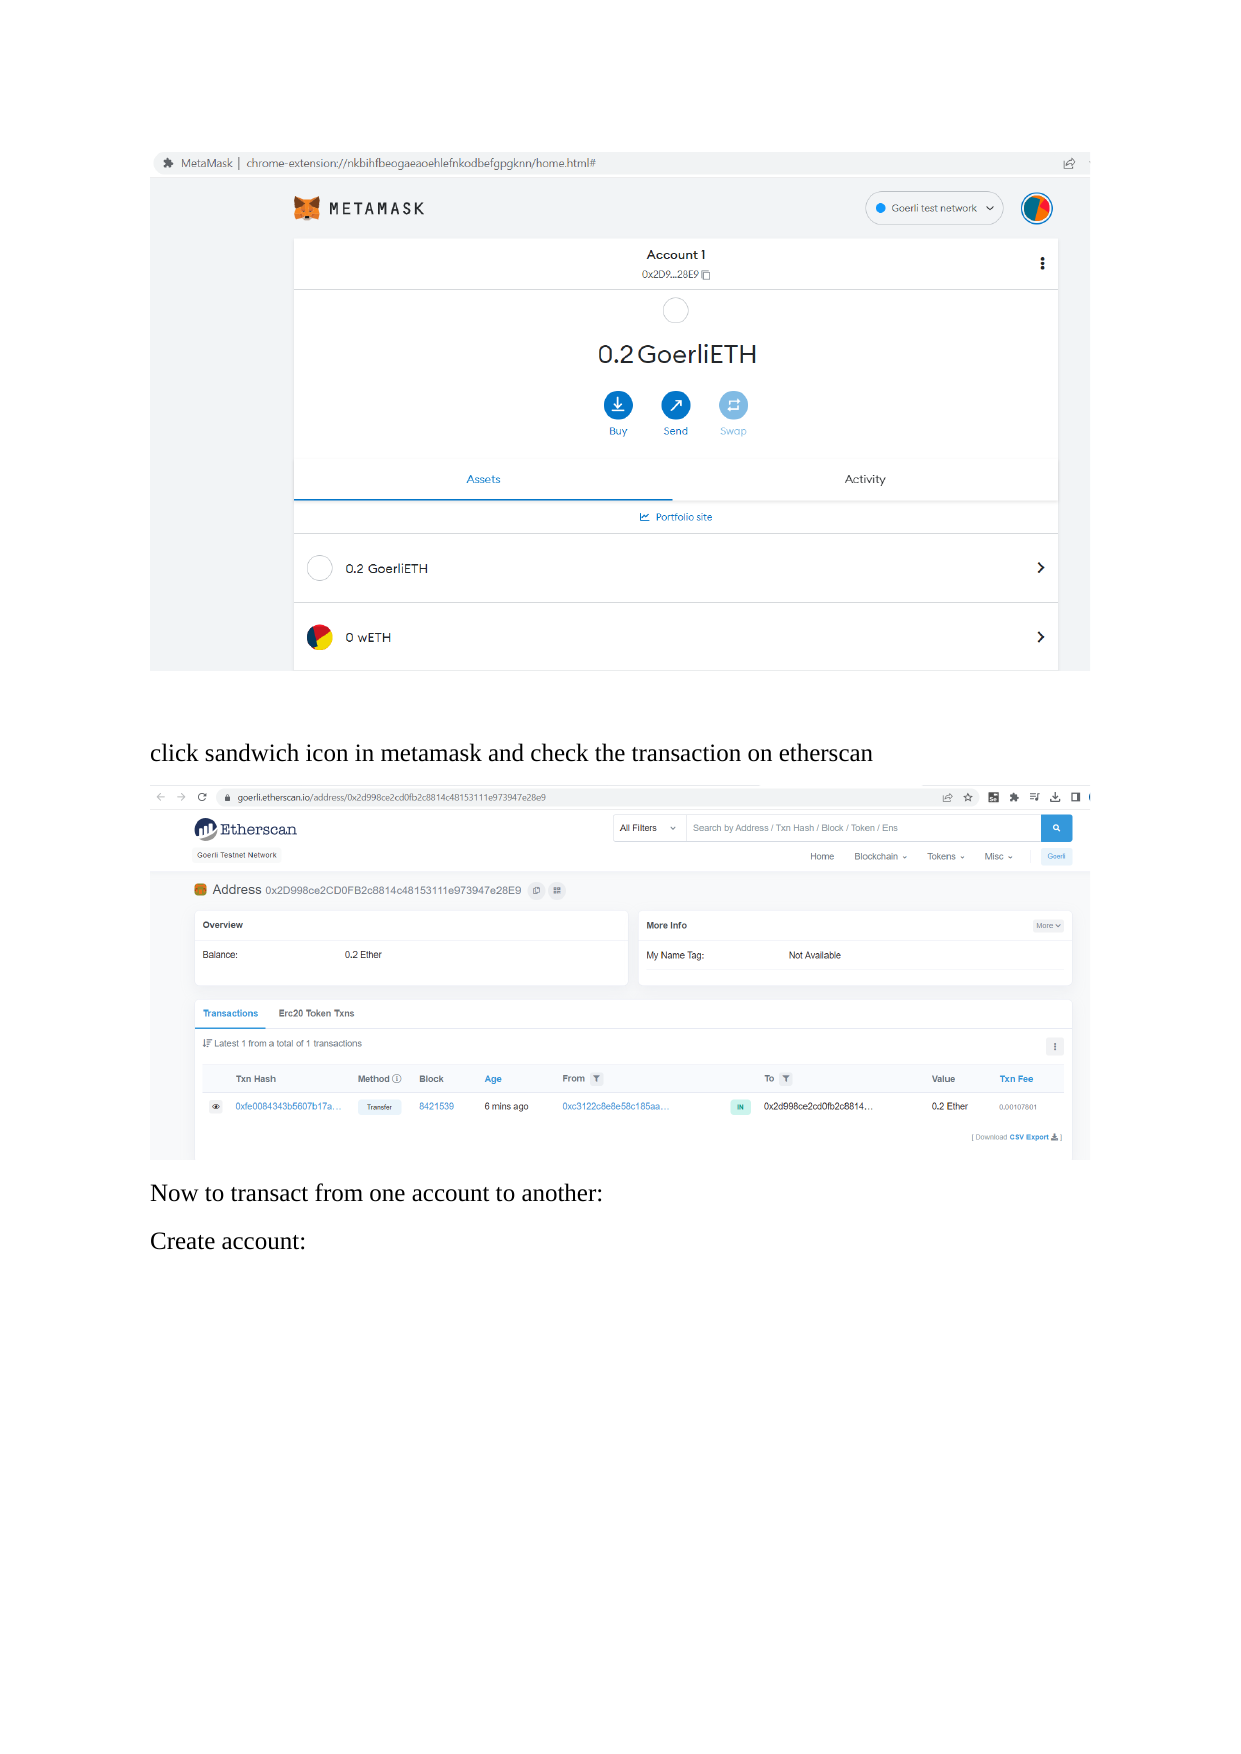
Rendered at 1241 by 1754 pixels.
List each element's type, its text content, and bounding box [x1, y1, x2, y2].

text Create account: [150, 1226, 1090, 1254]
text click sandwich icon in metamask and check the transaction on etherscan [150, 738, 1090, 766]
text Now to transact from one account to another: [150, 1178, 1090, 1207]
picture [150, 785, 1091, 1160]
picture [150, 150, 1091, 671]
